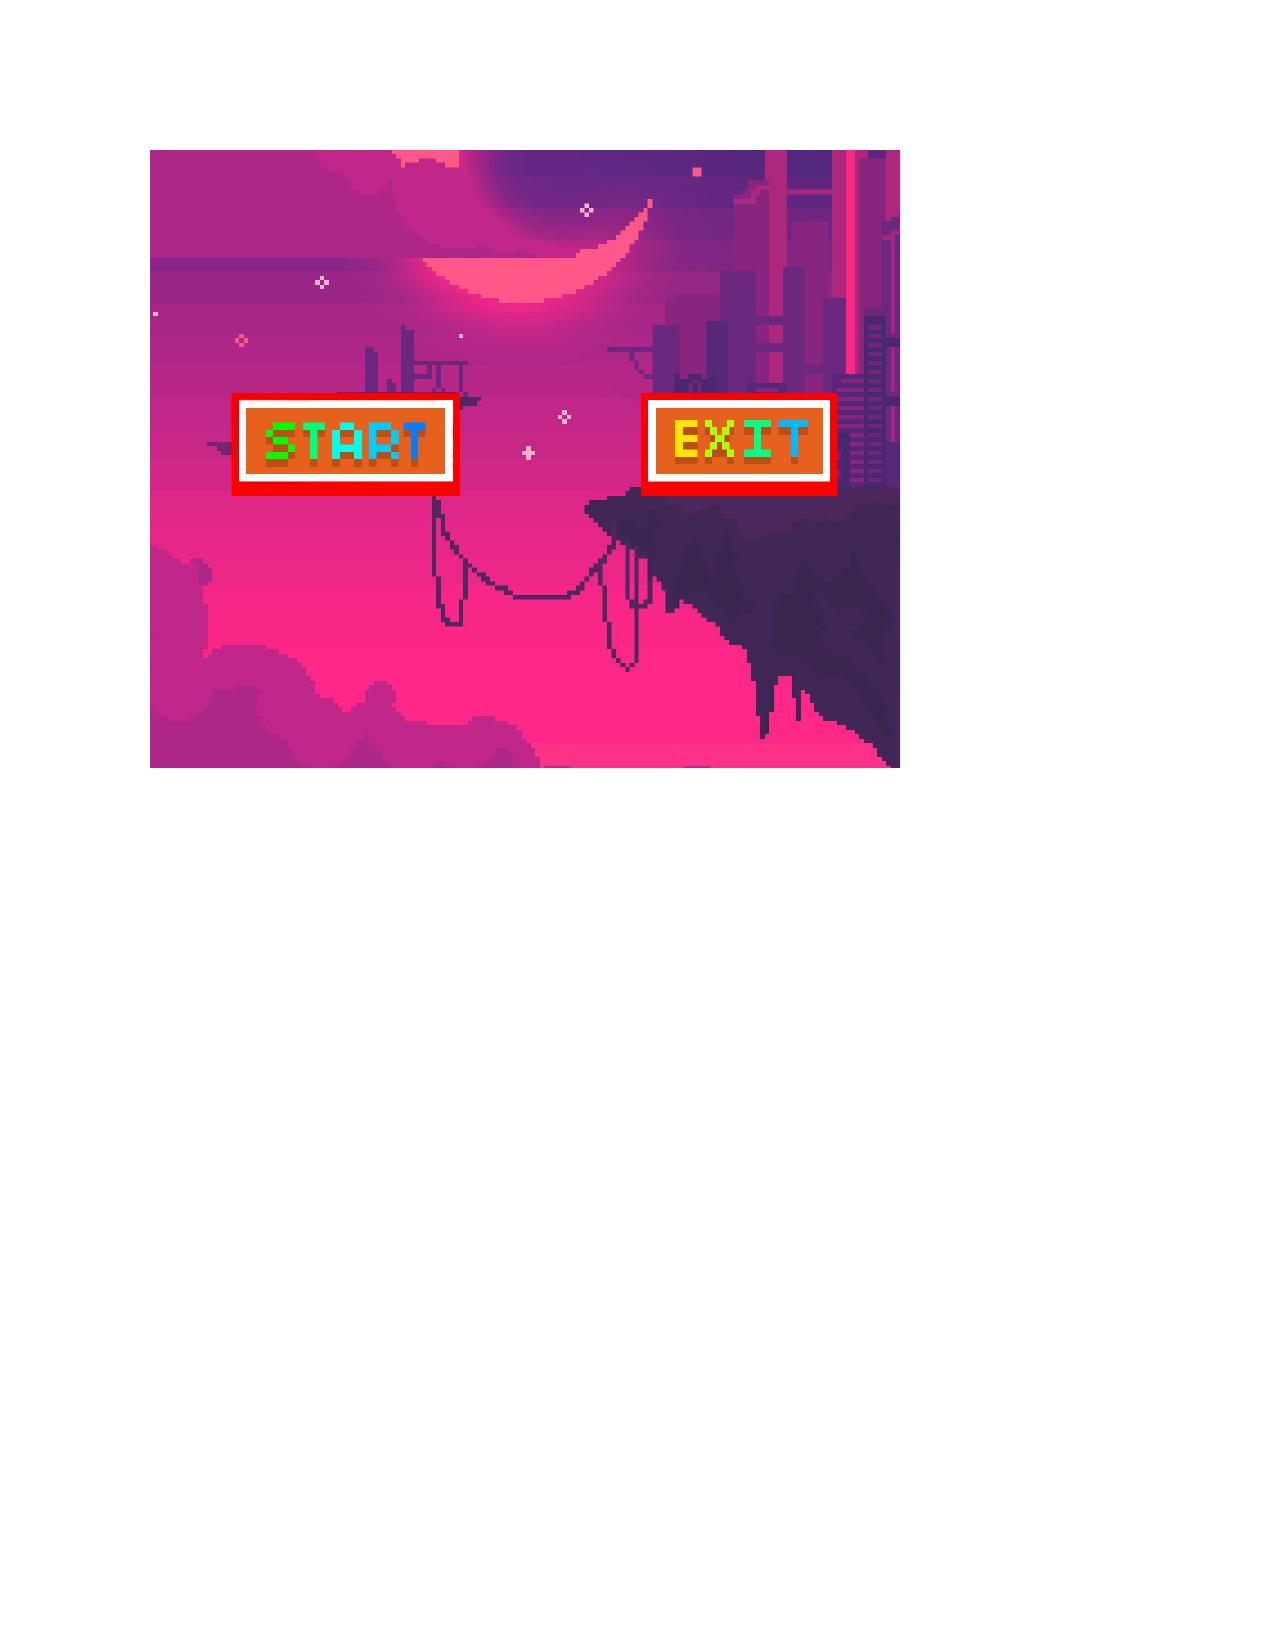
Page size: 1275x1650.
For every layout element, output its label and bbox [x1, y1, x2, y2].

picture [150, 150, 901, 768]
